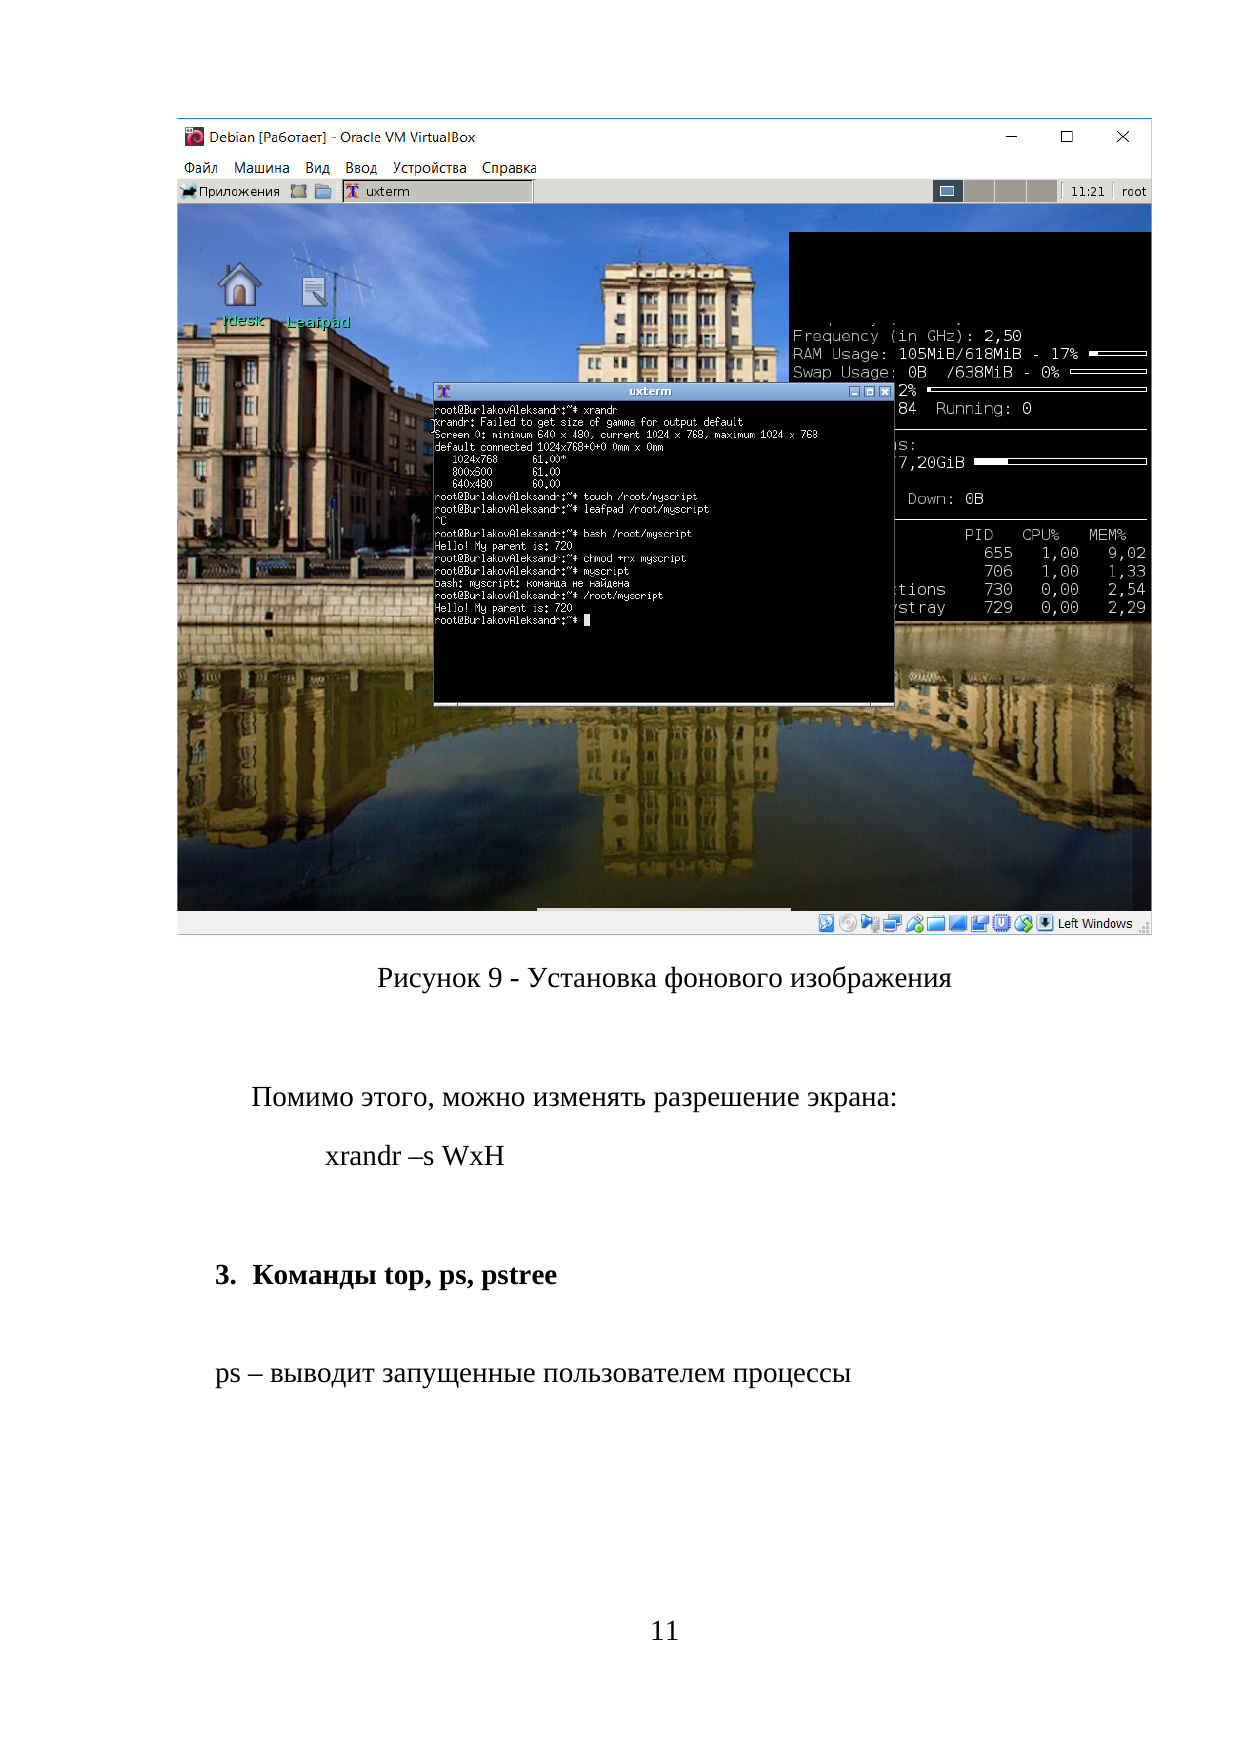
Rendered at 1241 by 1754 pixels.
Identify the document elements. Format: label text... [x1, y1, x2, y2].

picture [177, 118, 1152, 935]
text xrandr –s WxH [177, 1138, 1152, 1172]
text Рисунок 9 - Установка фонового изображения [177, 960, 1152, 994]
text ps – выводит запущенные пользователем процессы [215, 1355, 1152, 1389]
text Помимо этого, можно изменять разрешение экрана: [177, 1079, 1152, 1113]
subtitle Команды top, ps, pstree [215, 1257, 1152, 1291]
